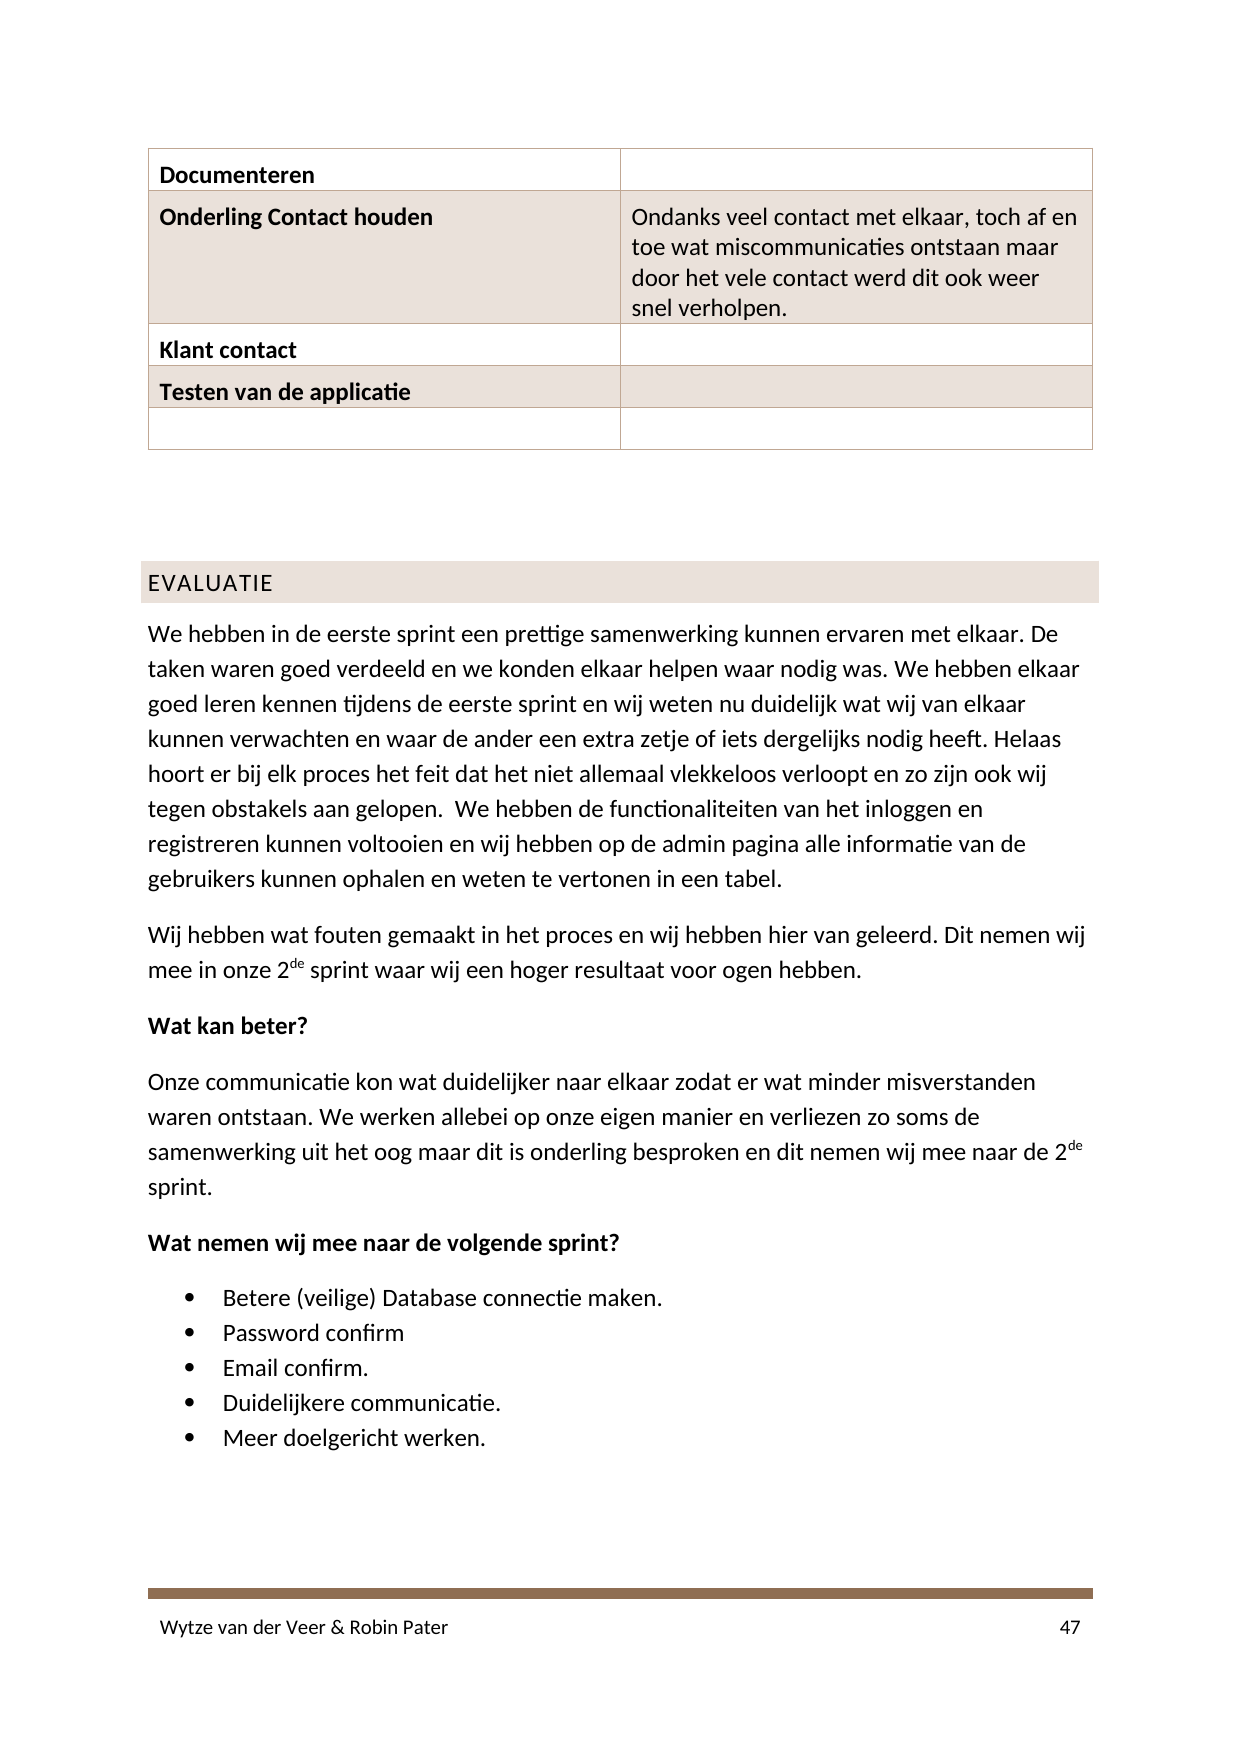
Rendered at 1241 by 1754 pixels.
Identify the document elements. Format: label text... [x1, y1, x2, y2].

table_cell Onderling Contact houden [149, 191, 620, 323]
table_cell [621, 149, 1092, 189]
table_cell Documenteren [149, 149, 620, 189]
list Betere (veilige) Database connectie maken. [185, 1283, 1093, 1313]
table_cell Ondanks veel contact met elkaar, toch af en toe wat miscommunicaties ontstaan maar door het vele contact werd dit ook weer snel verholpen. [621, 191, 1092, 323]
list Meer doelgericht werken. [185, 1423, 1093, 1453]
table_cell [621, 408, 1092, 449]
text We hebben in de eerste sprint een prettige samenwerking kunnen ervaren met elkaar. De taken waren goed verdeeld en we konden elkaar helpen waar nodig was. We hebben elkaar goed leren kennen tijdens de eerste sprint en wij weten nu duidelijk wat wij van elkaar kunnen verwachten en waar de ander een extra zetje of iets dergelijks nodig heeft. Helaas hoort er bij elk proces het feit dat het niet allemaal vlekkeloos verloopt en zo zijn ook wij tegen obstakels aan gelopen. We hebben de functionaliteiten van het inloggen en registreren kunnen voltooien en wij hebben op de admin pagina alle informatie van de gebruikers kunnen ophalen en weten te vertonen in een tabel. [148, 618, 1093, 894]
list Duidelijkere communicatie. [185, 1388, 1093, 1418]
text Wat nemen wij mee naar de volgende sprint? [148, 1227, 1093, 1257]
table_cell [621, 324, 1092, 365]
text Onze communicatie kon wat duidelijker naar elkaar zodat er wat minder misverstanden waren ontstaan. We werken allebei op onze eigen manier en verliezen zo soms de samenwerking uit het oog maar dit is onderling besproken en dit nemen wij mee naar de 2de sprint. [148, 1066, 1093, 1201]
subtitle Evaluatie [148, 567, 1093, 597]
table_cell [149, 408, 620, 449]
table_cell Testen van de applicatie [149, 366, 620, 407]
text Wat kan beter? [148, 1010, 1093, 1041]
list Email confirm. [185, 1353, 1093, 1383]
list Password confirm [185, 1318, 1093, 1348]
table_cell Klant contact [149, 324, 620, 365]
text Wij hebben wat fouten gemaakt in het proces en wij hebben hier van geleerd. Dit nemen wij mee in onze 2de sprint waar wij een hoger resultaat voor ogen hebben. [148, 919, 1093, 985]
table_cell [621, 366, 1092, 407]
